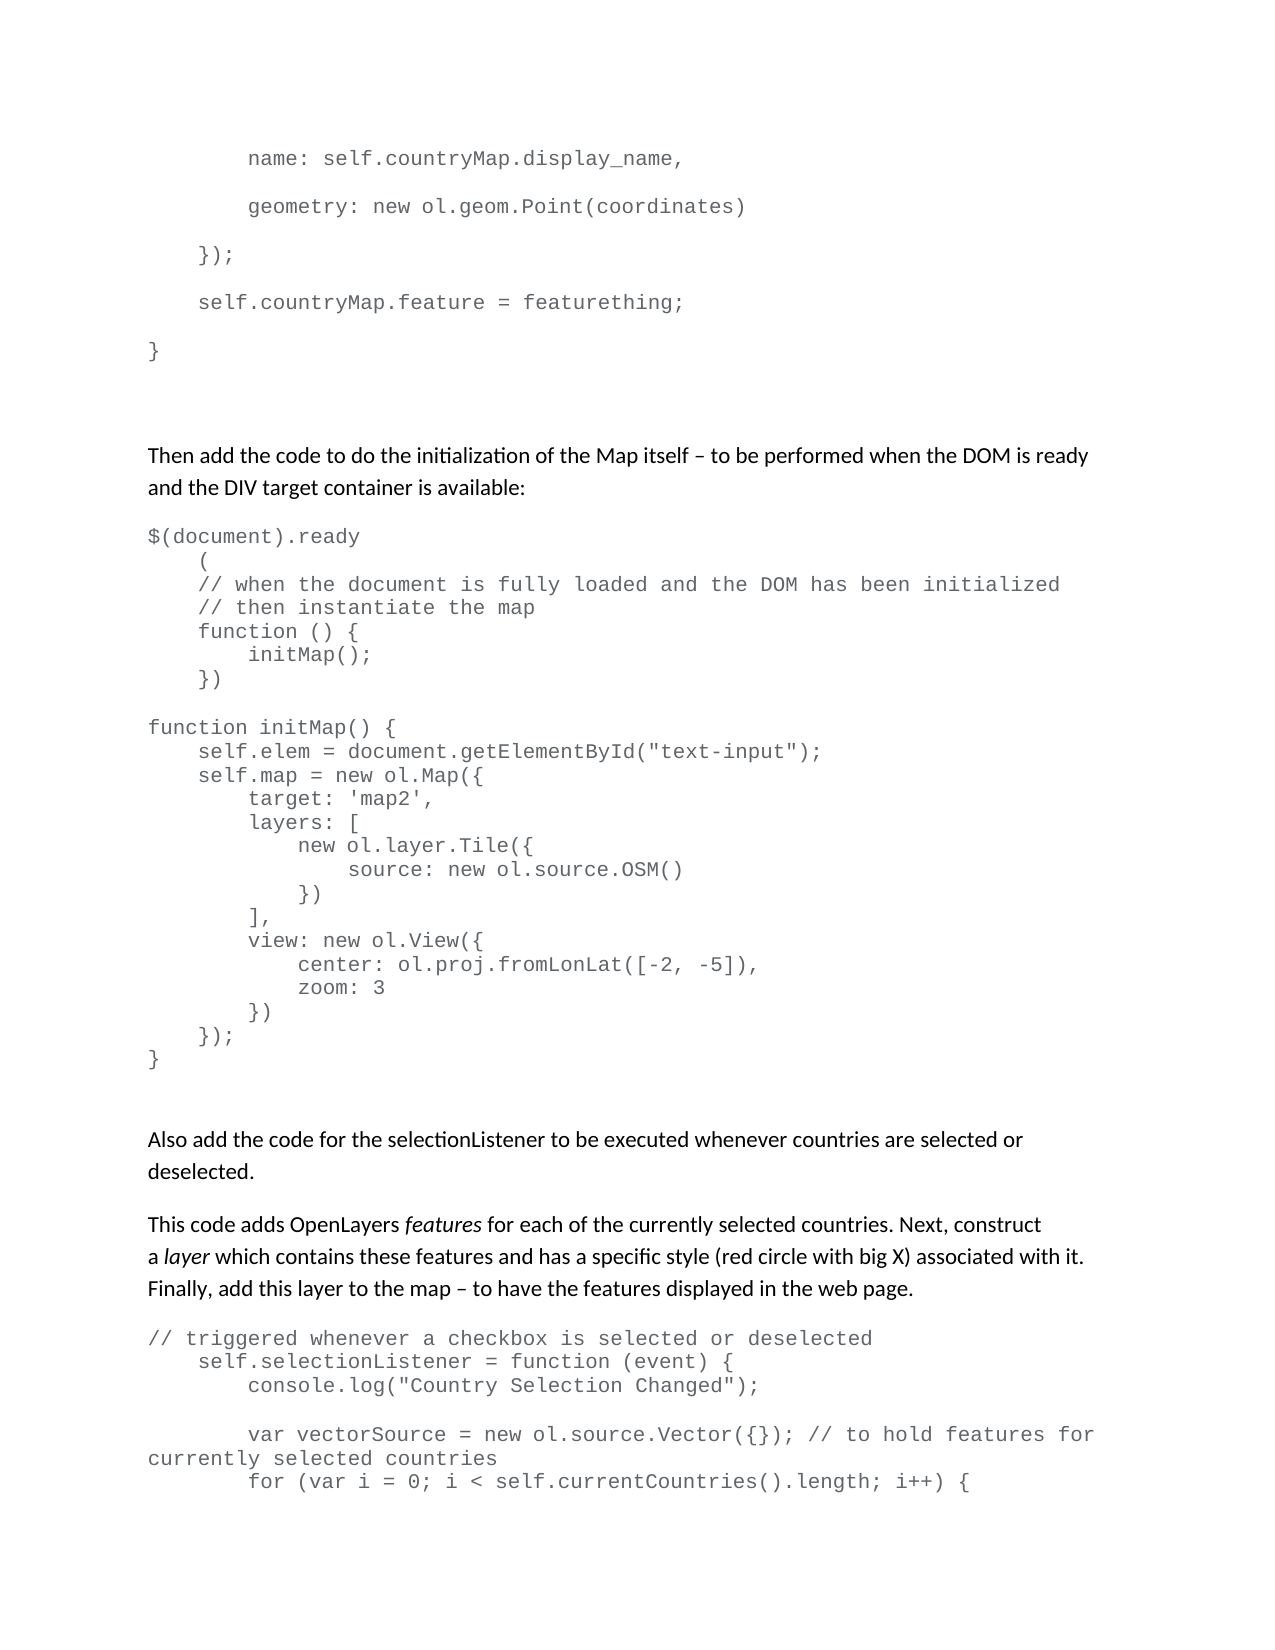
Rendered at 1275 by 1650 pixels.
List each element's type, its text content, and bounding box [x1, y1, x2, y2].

text var vectorSource = new ol.source.Vector({}); // to hold features for currently selected countries [148, 1424, 1127, 1471]
text }) [148, 883, 1127, 906]
text } [148, 340, 1127, 364]
text console.log("Country Selection Changed"); [148, 1375, 1127, 1398]
text This code adds OpenLayers features for each of the currently selected countries. Next, construct a layer which contains these features and has a specific style (red circle with big X) associated with it. Finally, add this layer to the map – to have the features displayed in the web page. [148, 1210, 1127, 1303]
text new ol.layer.Tile({ [148, 836, 1127, 859]
text }); [148, 1025, 1127, 1048]
text self.elem = document.getElementById("text-input"); [148, 741, 1127, 764]
text $(document).ready [148, 526, 1127, 550]
text self.map = new ol.Map({ [148, 764, 1127, 788]
text geometry: new ol.geom.Point(coordinates) [148, 196, 1127, 219]
text Then add the code to do the initialization of the Map itself – to be performed when the DOM is ready and the DIV target container is available: [148, 441, 1127, 501]
text }) [148, 668, 1127, 692]
text target: 'map2', [148, 788, 1127, 812]
text initMap(); [148, 644, 1127, 668]
text ], [148, 906, 1127, 930]
text function initMap() { [148, 717, 1127, 741]
text source: new ol.source.OSM() [148, 859, 1127, 883]
text for (var i = 0; i < self.currentCountries().length; i++) { [148, 1471, 1127, 1495]
text function () { [148, 621, 1127, 644]
text self.countryMap.feature = featurething; [148, 292, 1127, 316]
text }) [148, 1001, 1127, 1025]
text zoom: 3 [148, 977, 1127, 1001]
text // triggered whenever a checkbox is selected or deselected [148, 1328, 1127, 1351]
text self.selectionListener = function (event) { [148, 1351, 1127, 1375]
text name: self.countryMap.display_name, [148, 148, 1127, 171]
text view: new ol.View({ [148, 930, 1127, 954]
text center: ol.proj.fromLonLat([-2, -5]), [148, 954, 1127, 977]
text } [148, 1048, 1127, 1072]
text // when the document is fully loaded and the DOM has been initialized [148, 573, 1127, 597]
text layers: [ [148, 812, 1127, 836]
text // then instantiate the map [148, 597, 1127, 621]
text Also add the code for the selectionListener to be executed whenever countries are selected or deselected. [148, 1125, 1127, 1185]
text ( [148, 550, 1127, 573]
text }); [148, 244, 1127, 268]
